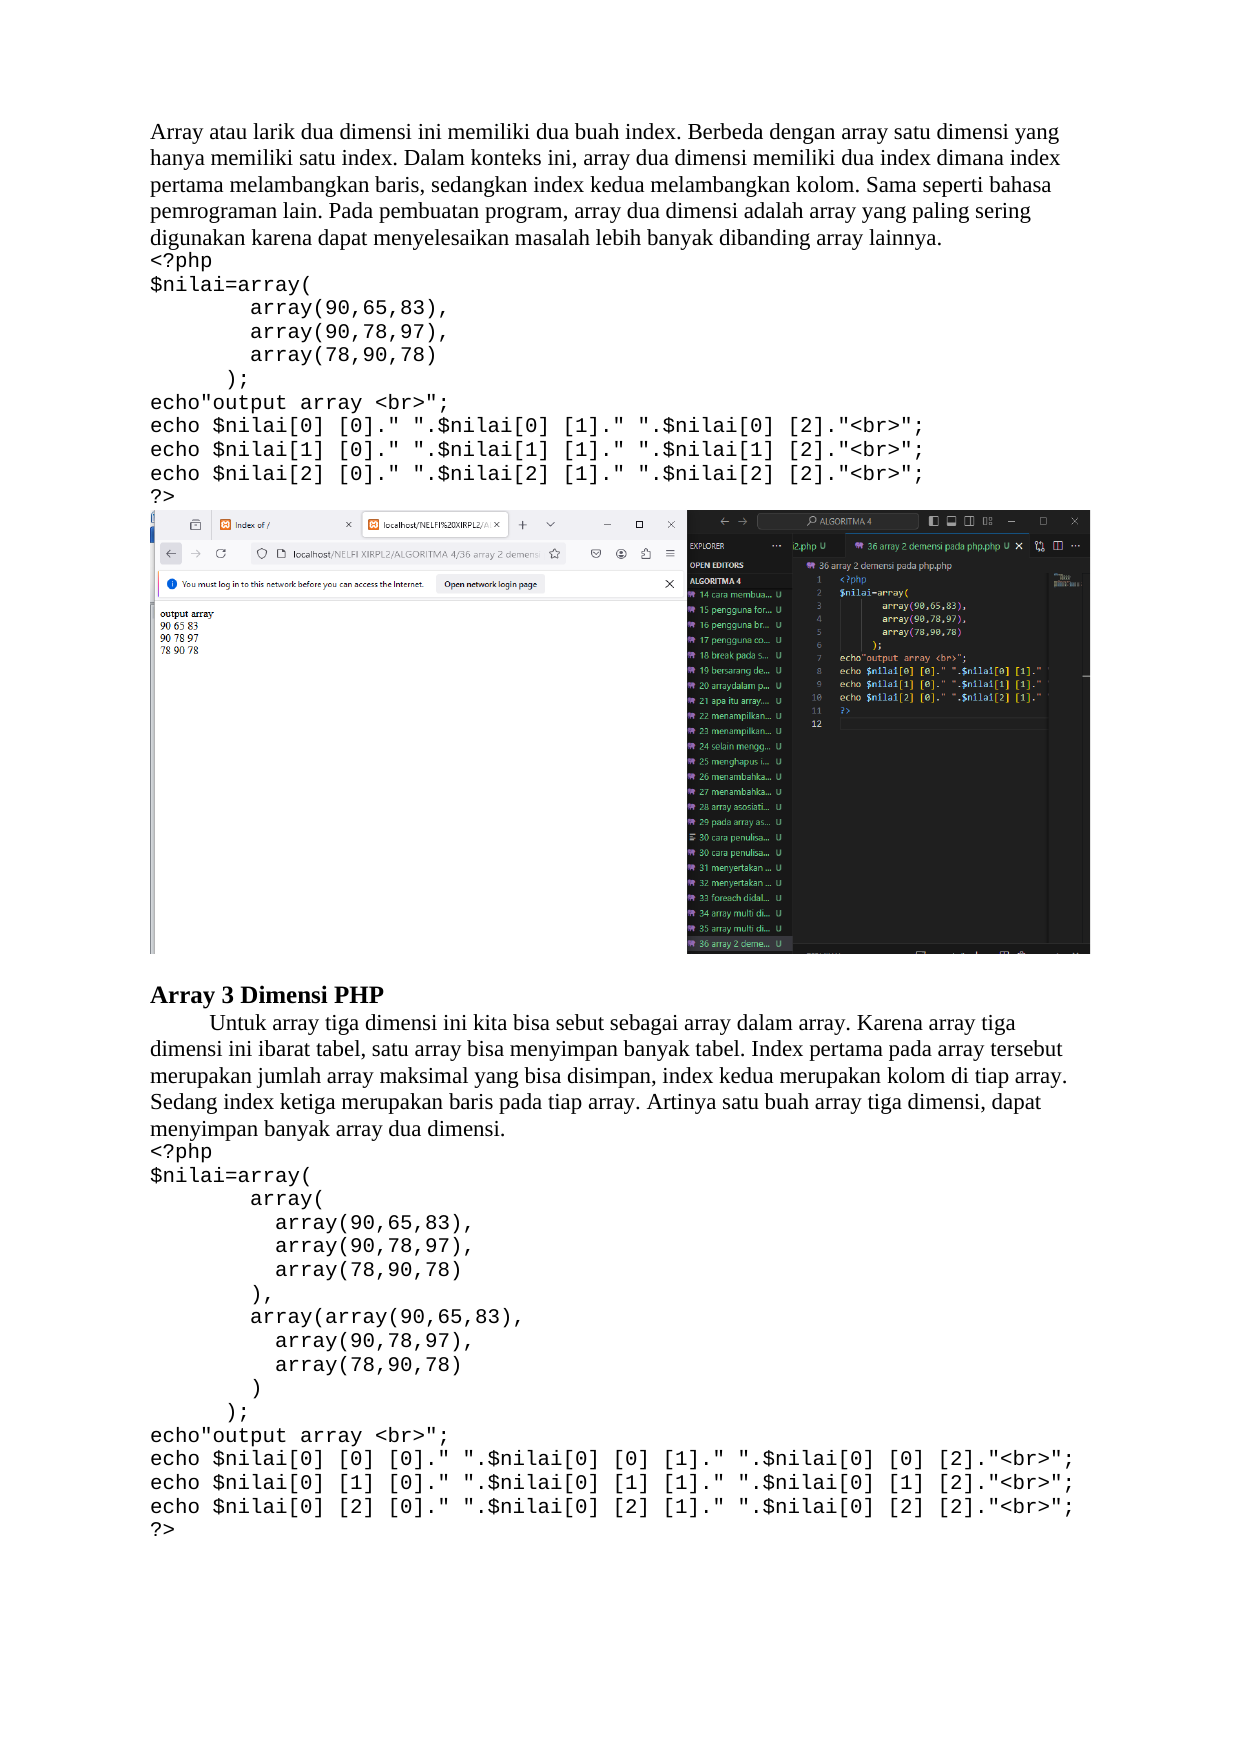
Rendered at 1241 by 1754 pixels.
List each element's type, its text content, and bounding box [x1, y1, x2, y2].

text echo $nilai[0] [0] [0]." ".$nilai[0] [0] [1]." ".$nilai[0] [0] [2]."<br>"; [150, 1448, 1090, 1472]
text array(90,78,97), [150, 1330, 1090, 1354]
text echo $nilai[0] [0]." ".$nilai[0] [1]." ".$nilai[0] [2]."<br>"; [150, 415, 1090, 439]
text ); [150, 1401, 1090, 1425]
text array(78,90,78) [150, 344, 1090, 368]
text echo"output array <br>"; [150, 1425, 1090, 1448]
text array(array(90,65,83), [150, 1306, 1090, 1330]
text array(78,90,78) [150, 1354, 1090, 1377]
text ); [150, 368, 1090, 392]
text Array atau larik dua dimensi ini memiliki dua buah index. Berbeda dengan array satu dimensi yang hanya memiliki satu index. Dalam konteks ini, array dua dimensi memiliki dua index dimana index pertama melambangkan baris, sedangkan index kedua melambangkan kolom. Sama seperti bahasa pemrograman lain. Pada pembuatan program, array dua dimensi adalah array yang paling sering digunakan karena dapat menyelesaikan masalah lebih banyak dibanding array lainnya. <?php [150, 118, 1090, 273]
text $nilai=array( [150, 1164, 1090, 1188]
text array( [150, 1188, 1090, 1212]
text ?> [150, 486, 1090, 510]
text array(90,65,83), [150, 1212, 1090, 1236]
text Untuk array tiga dimensi ini kita bisa sebut sebagai array dalam array. Karena array tiga dimensi ini ibarat tabel, satu array bisa menyimpan banyak tabel. Index pertama pada array tersebut merupakan jumlah array maksimal yang bisa disimpan, index kedua merupakan kolom di tiap array. Sedang index ketiga merupakan baris pada tiap array. Artinya satu buah array tiga dimensi, dapat menyimpan banyak array dua dimensi. <?php [150, 1009, 1090, 1164]
text echo"output array <br>"; [150, 392, 1090, 415]
text echo $nilai[0] [1] [0]." ".$nilai[0] [1] [1]." ".$nilai[0] [1] [2]."<br>"; [150, 1472, 1090, 1496]
text array(90,65,83), [150, 297, 1090, 321]
text echo $nilai[0] [2] [0]." ".$nilai[0] [2] [1]." ".$nilai[0] [2] [2]."<br>"; [150, 1496, 1090, 1519]
text echo $nilai[1] [0]." ".$nilai[1] [1]." ".$nilai[1] [2]."<br>"; [150, 439, 1090, 463]
picture [150, 510, 1091, 954]
text array(78,90,78) [150, 1259, 1090, 1283]
text ?> [150, 1519, 1090, 1543]
subtitle Array 3 Dimensi PHP [150, 980, 1090, 1009]
text array(90,78,97), [150, 1236, 1090, 1259]
text $nilai=array( [150, 273, 1090, 297]
text echo $nilai[2] [0]." ".$nilai[2] [1]." ".$nilai[2] [2]."<br>"; [150, 463, 1090, 486]
text ) [150, 1377, 1090, 1401]
text array(90,78,97), [150, 321, 1090, 344]
text ), [150, 1283, 1090, 1306]
